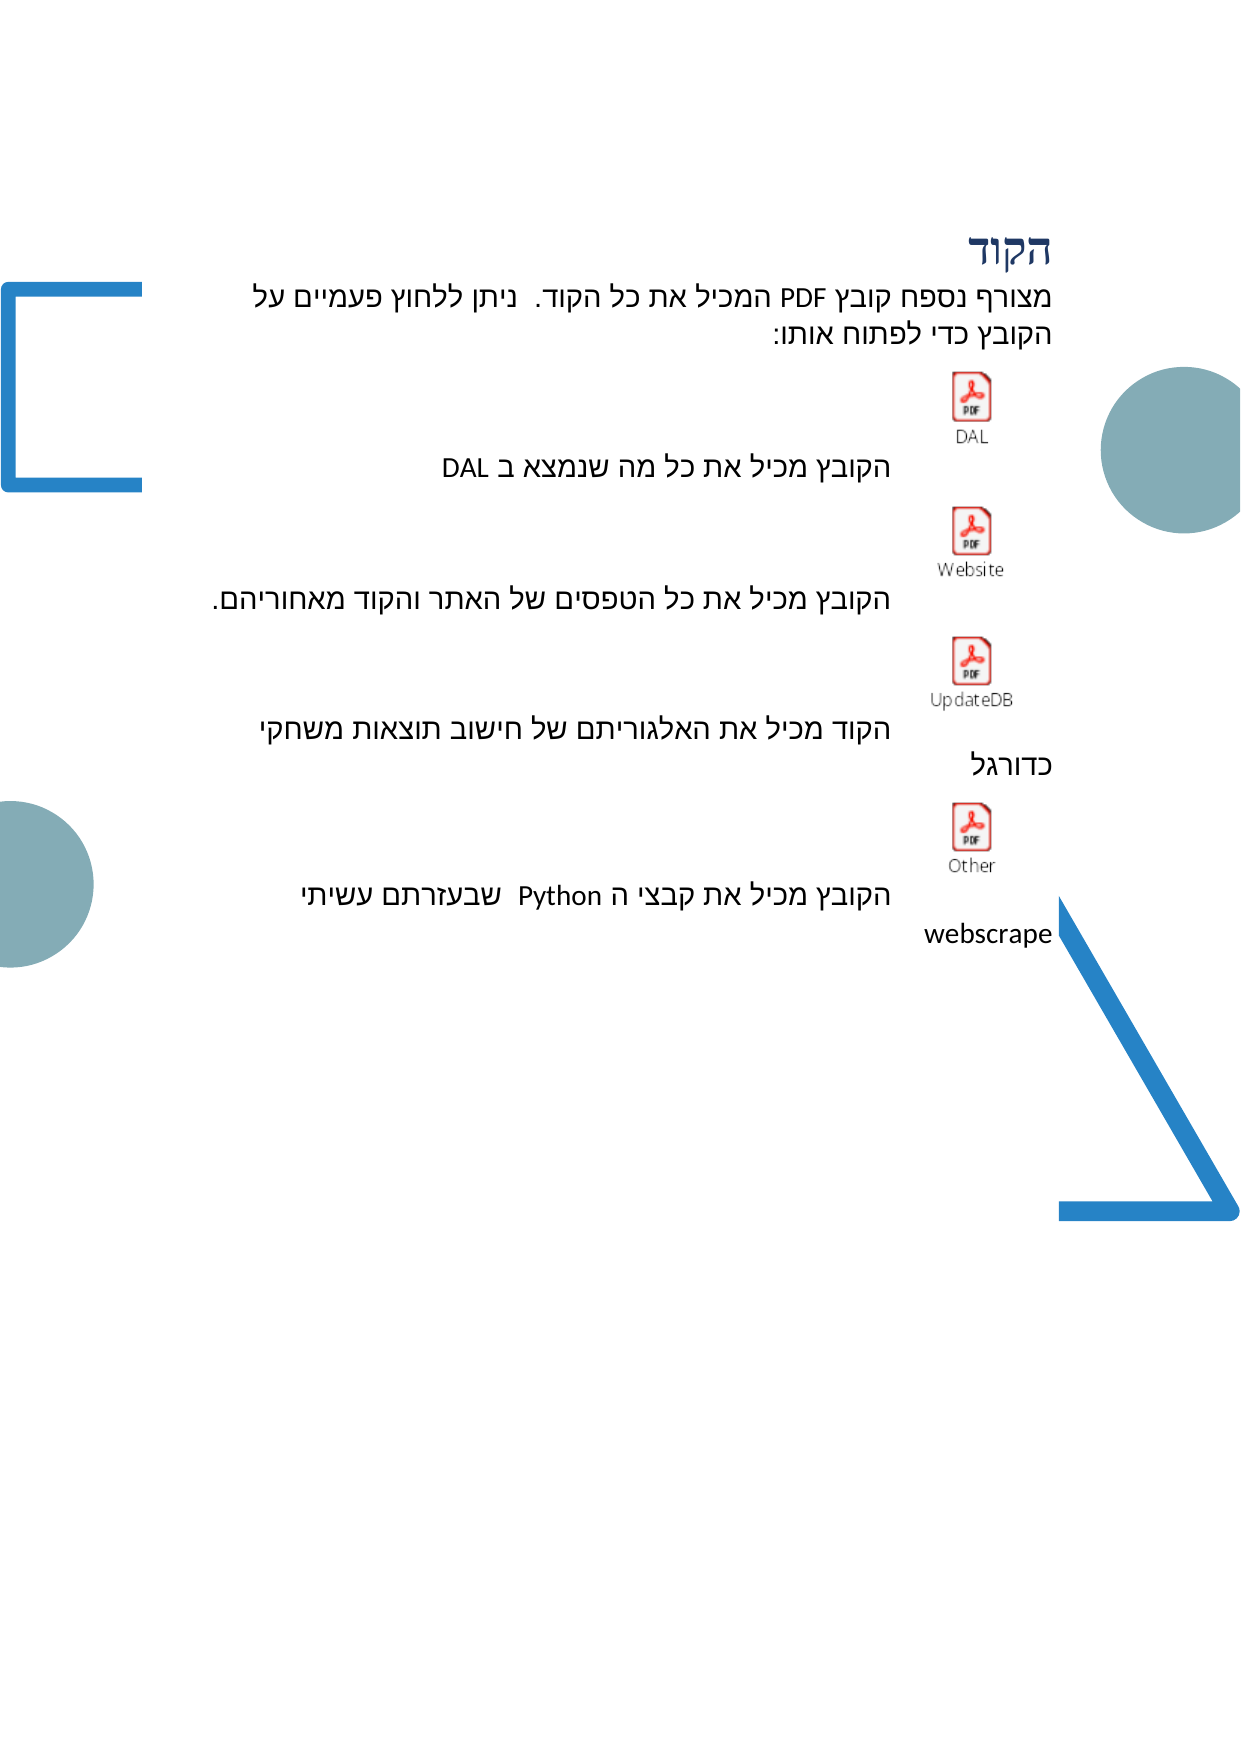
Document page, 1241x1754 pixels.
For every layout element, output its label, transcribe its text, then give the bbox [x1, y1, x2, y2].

text הקובץ מכיל את כל מה שנמצא ב DAL [187, 370, 1053, 485]
subtitle הקוד [187, 222, 1053, 274]
text הקובץ מכיל את כל הטפסים של האתר והקוד מאחוריהם. [187, 504, 1053, 615]
text הקוד מכיל את האלגוריתם של חישוב תוצאות משחקי כדורגל [187, 634, 1053, 781]
text הקובץ מכיל את קבצי ה Python שבעזרתם עשיתי webscrape [187, 801, 1053, 951]
text מצורף נספח קובץ PDF המכיל את כל הקוד. ניתן ללחוץ פעמיים על הקובץ כדי לפתוח אותו: [187, 279, 1053, 351]
